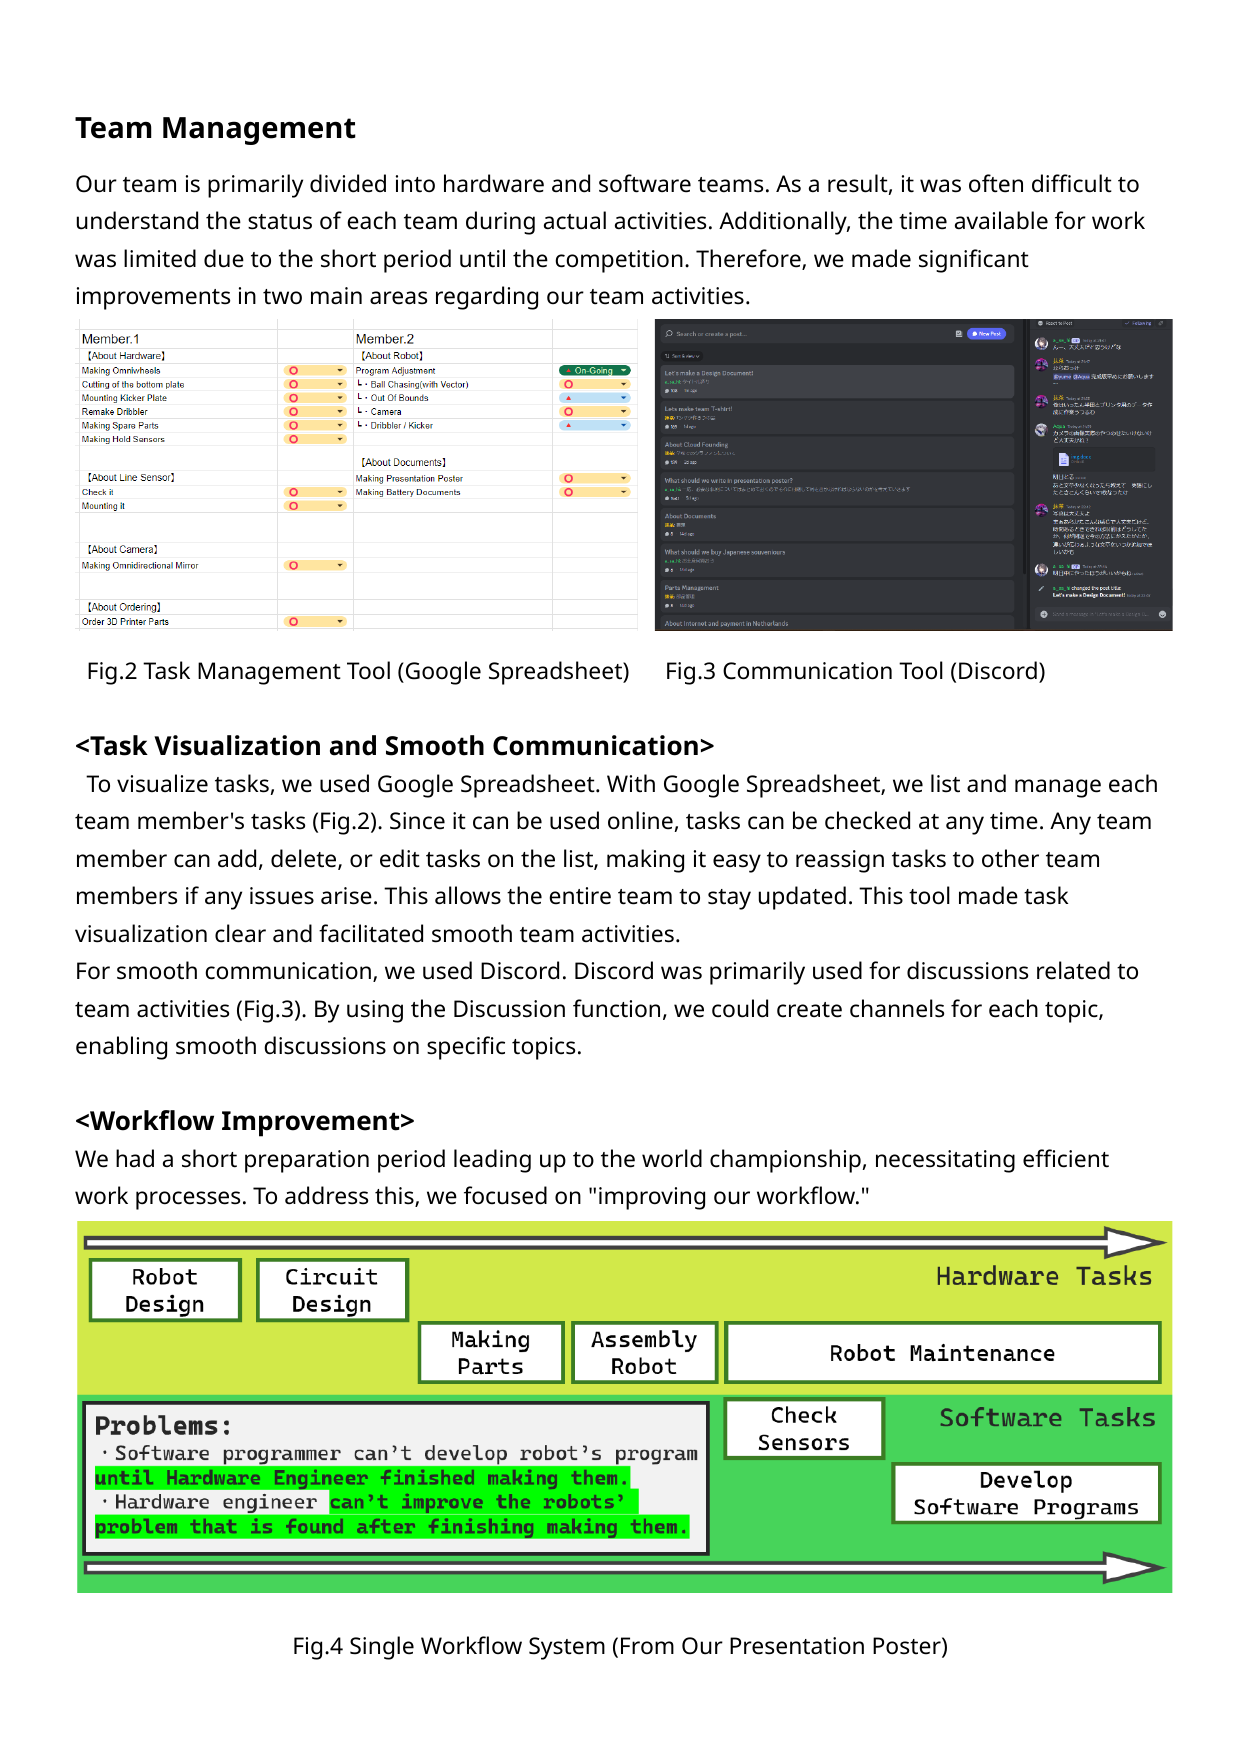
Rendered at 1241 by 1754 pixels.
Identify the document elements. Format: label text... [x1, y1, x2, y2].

text We had a short preparation period leading up to the world championship, necessitating efficient work processes. To address this, we focused on "improving our workflow." [75, 1139, 1165, 1214]
text <Task Visualization and Smooth Communication> [75, 727, 1165, 764]
picture [654, 319, 1173, 631]
picture [76, 1221, 1173, 1598]
text <Workflow Improvement> [75, 1102, 1165, 1139]
text For smooth communication, we used Discord. Discord was primarily used for discussions related to team activities (Fig.3). By using the Discussion function, we could create channels for each topic, enabling smooth discussions on specific topics. [75, 952, 1165, 1064]
picture [75, 319, 638, 631]
text Team Management [75, 89, 1165, 164]
text To visualize tasks, we used Google Spreadsheet. With Google Spreadsheet, we list and manage each team member's tasks (Fig.2). Since it can be used online, tasks can be checked at any time. Any team member can add, delete, or edit tasks on the list, making it easy to reassign tasks to other team members if any issues arise. This allows the entire team to stay updated. This tool made task visualization clear and facilitated smooth team activities. [75, 764, 1165, 952]
text Our team is primarily divided into hardware and software teams. As a result, it was often difficult to understand the status of each team during actual activities. Additionally, the time available for work was limited due to the short period until the competition. Therefore, we made significant improvements in two main areas regarding our team activities. [75, 164, 1165, 314]
